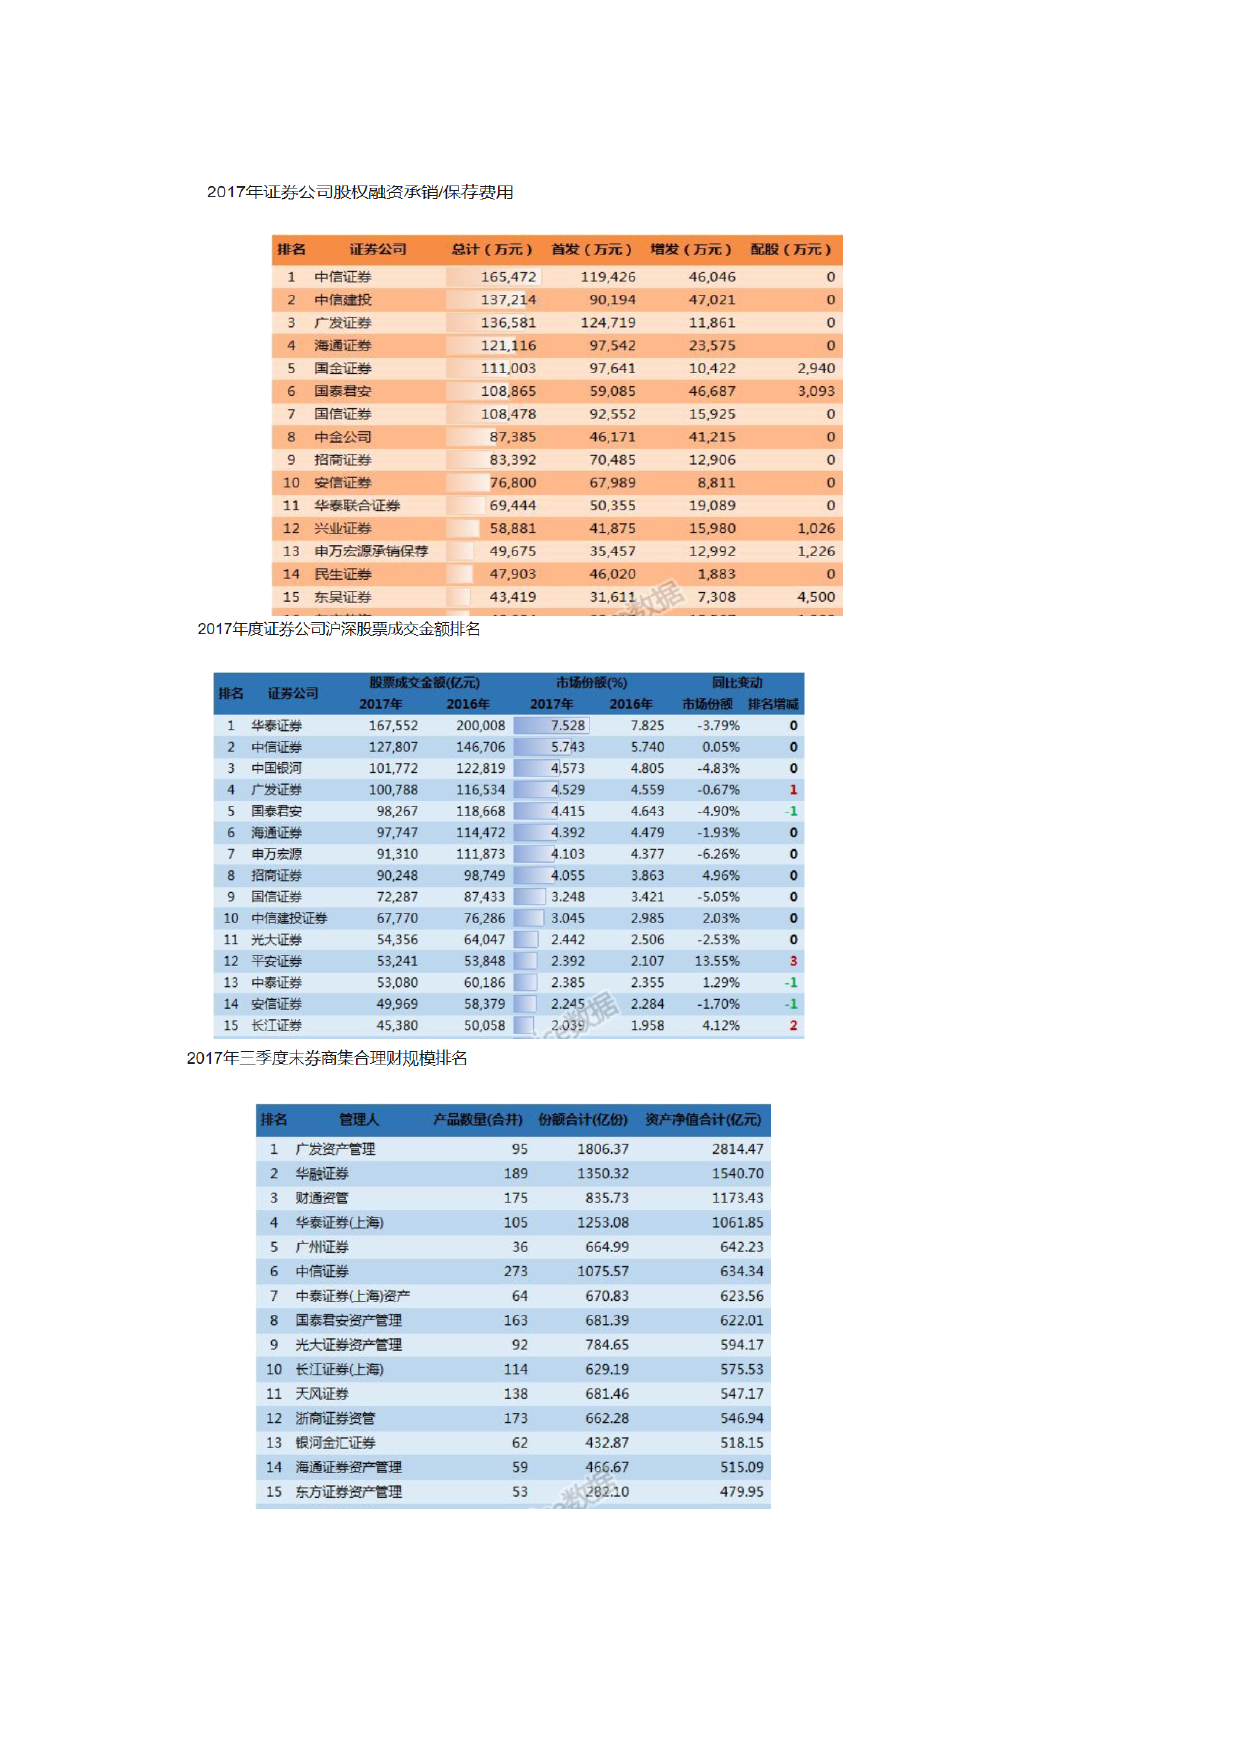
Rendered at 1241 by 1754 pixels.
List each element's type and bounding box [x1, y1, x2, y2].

picture [187, 162, 896, 616]
picture [187, 617, 834, 1509]
